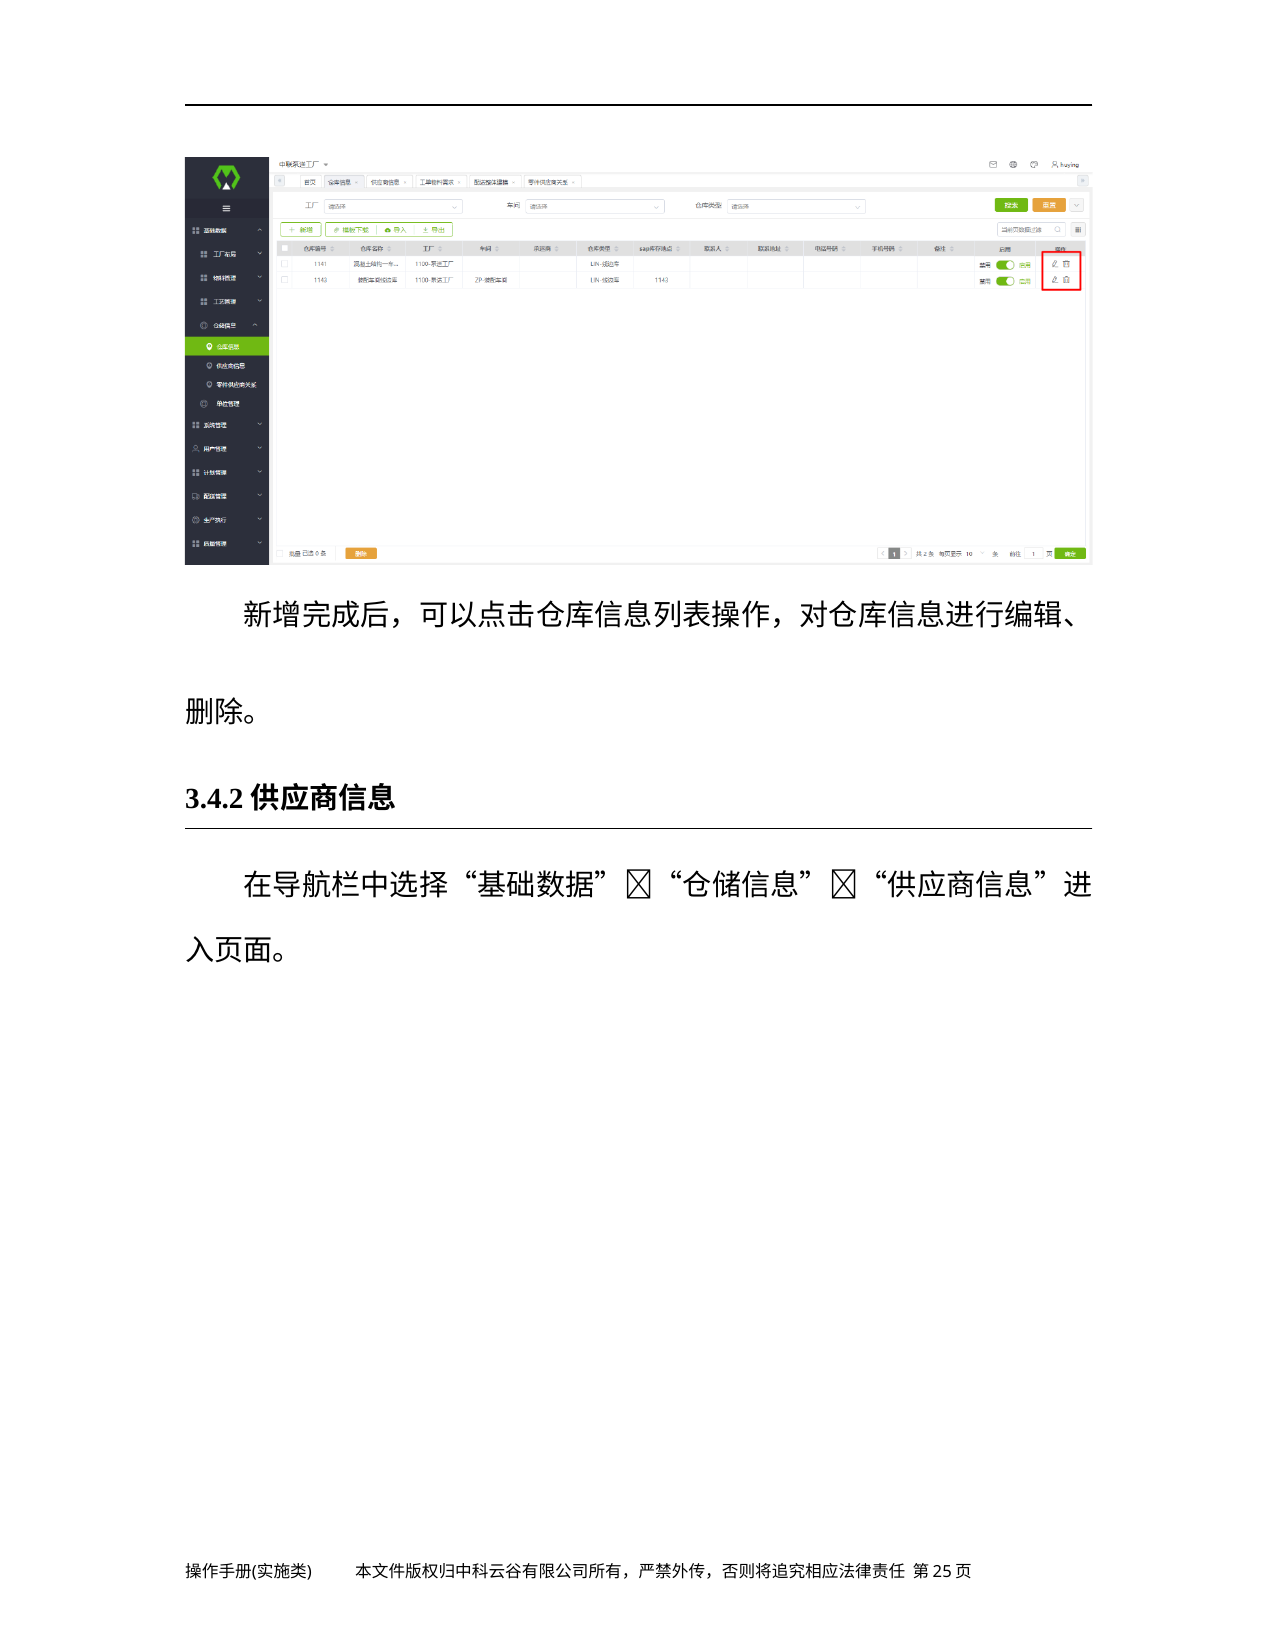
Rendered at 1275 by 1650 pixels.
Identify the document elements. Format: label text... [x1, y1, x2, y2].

picture [184, 157, 1093, 565]
text 供应商信息 [185, 763, 1092, 828]
text 新增完成后，可以点击仓库信息列表操作，对仓库信息进行编辑、删除。 [185, 580, 1092, 742]
text 在导航栏中选择“基础数据”“仓储信息”“供应商信息”进入页面。 [185, 850, 1092, 980]
